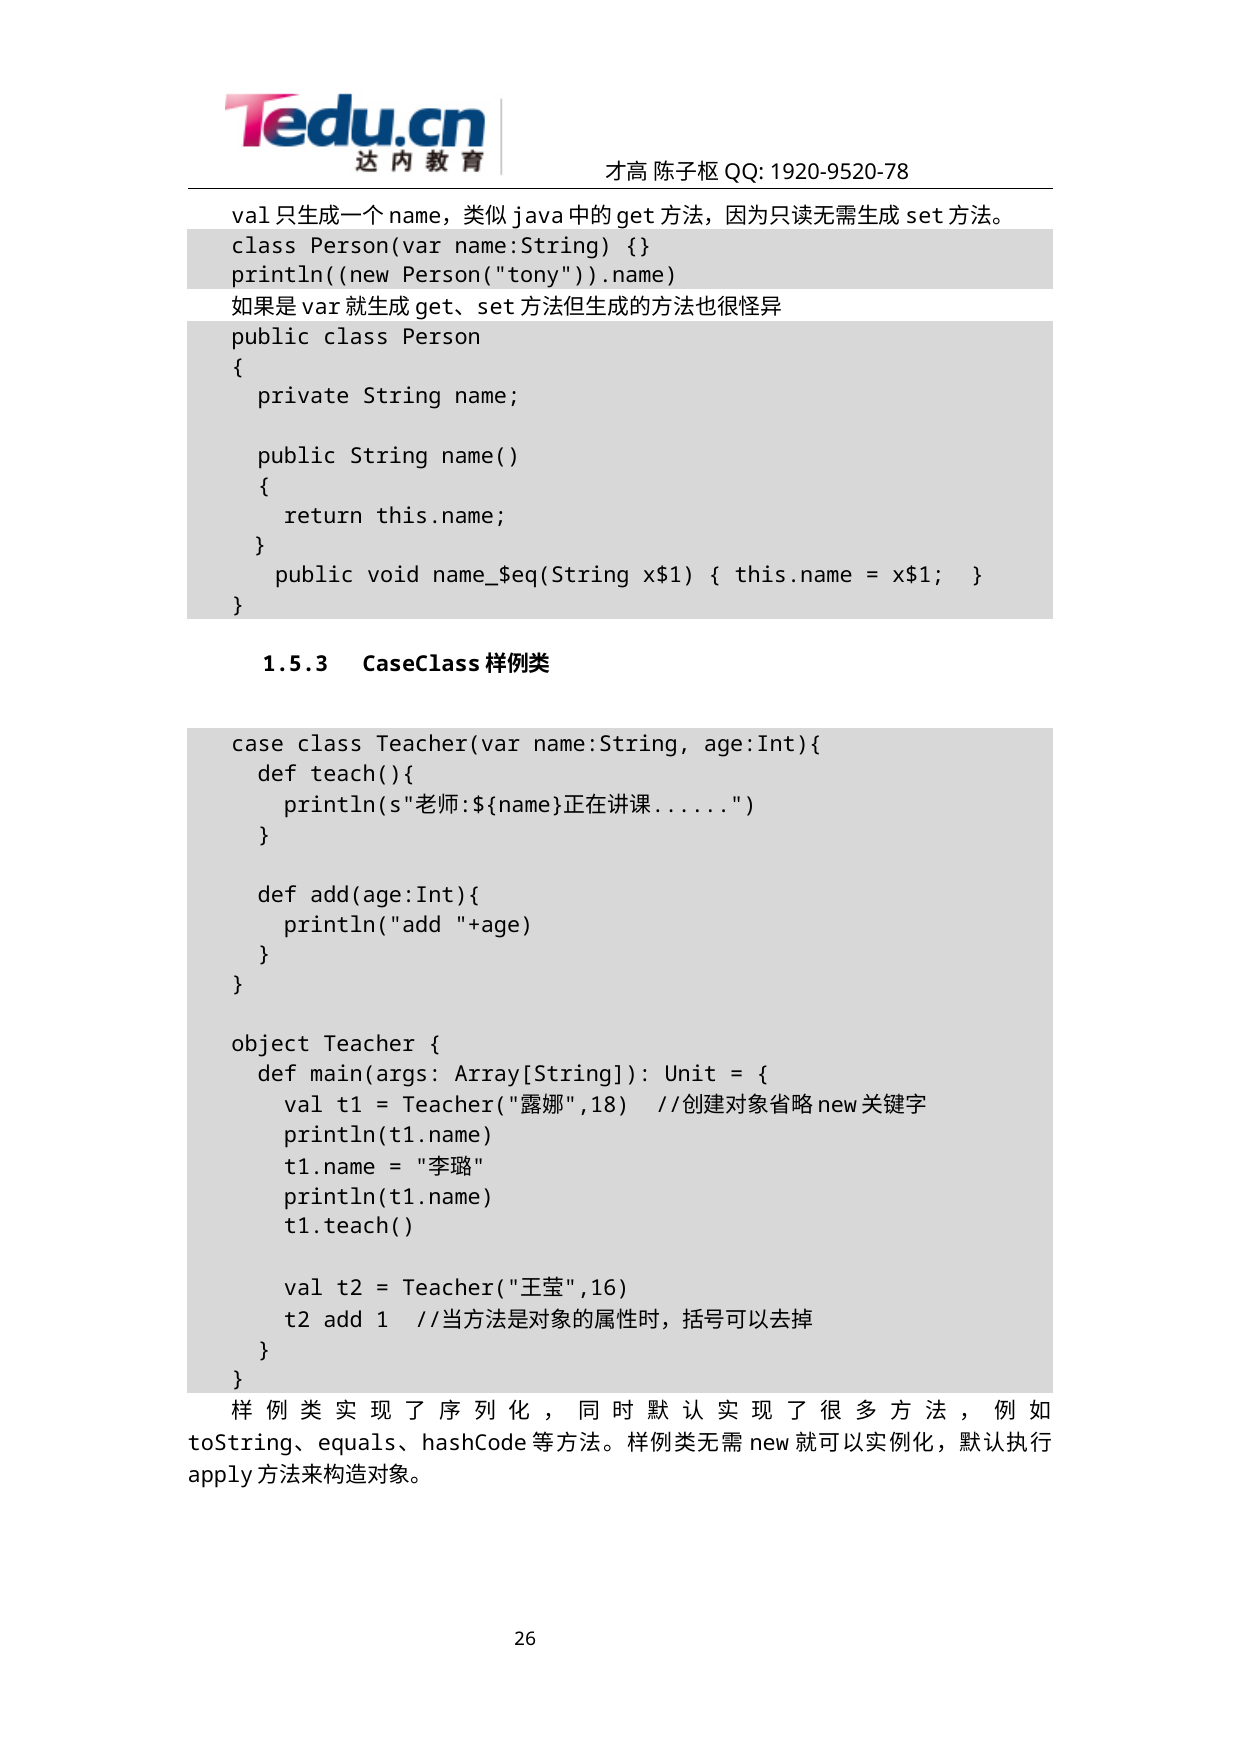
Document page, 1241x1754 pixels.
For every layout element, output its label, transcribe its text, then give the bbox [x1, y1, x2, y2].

text 样例类实现了序列化，同时默认实现了很多方法，例如toString、equals、hashCode等方法。样例类无需new就可以实例化，默认执行apply方法来构造对象。 [187, 1393, 1053, 1488]
text } [187, 938, 1053, 968]
text public void name_$eq(String x$1) { this.name = x$1; } [187, 559, 1053, 589]
text println("add "+age) [187, 909, 1053, 938]
text return this.name; [187, 500, 1053, 529]
text public class Person [187, 321, 1053, 351]
text } [187, 819, 1053, 849]
picture [225, 88, 507, 180]
text def add(age:Int){ [187, 879, 1053, 909]
text println(s"老师:${name}正在讲课......") [187, 787, 1053, 819]
text println((new Person("tony")).name) [187, 259, 1053, 289]
text def teach(){ [187, 758, 1053, 787]
text println(t1.name) [187, 1119, 1053, 1149]
text t1.teach() [187, 1211, 1053, 1240]
text } [187, 1334, 1053, 1363]
text println(t1.name) [187, 1181, 1053, 1211]
text t2 add 1 //当方法是对象的属性时，括号可以去掉 [187, 1302, 1053, 1334]
text val只生成一个name，类似java中的get方法，因为只读无需生成set方法。 [187, 198, 1053, 229]
text private String name; [187, 381, 1053, 410]
text { [187, 351, 1053, 381]
text { [187, 470, 1053, 500]
text } [187, 1363, 1053, 1393]
text } [187, 968, 1053, 998]
text 如果是var就生成get、set方法但生成的方法也很怪异 [187, 289, 1053, 321]
text } [187, 529, 1053, 559]
text case class Teacher(var name:String, age:Int){ [187, 728, 1053, 758]
text class Person(var name:String) {} [187, 229, 1053, 259]
text public String name() [187, 440, 1053, 470]
text t1.name = "李璐" [187, 1149, 1053, 1181]
text val t1 = Teacher("露娜",18) //创建对象省略new关键字 [187, 1087, 1053, 1119]
text object Teacher { [187, 1028, 1053, 1058]
text val t2 = Teacher("王莹",16) [187, 1270, 1053, 1302]
text } [187, 589, 1053, 619]
text def main(args: Array[String]): Unit = { [187, 1058, 1053, 1087]
subtitle CaseClass样例类 [262, 646, 1031, 678]
